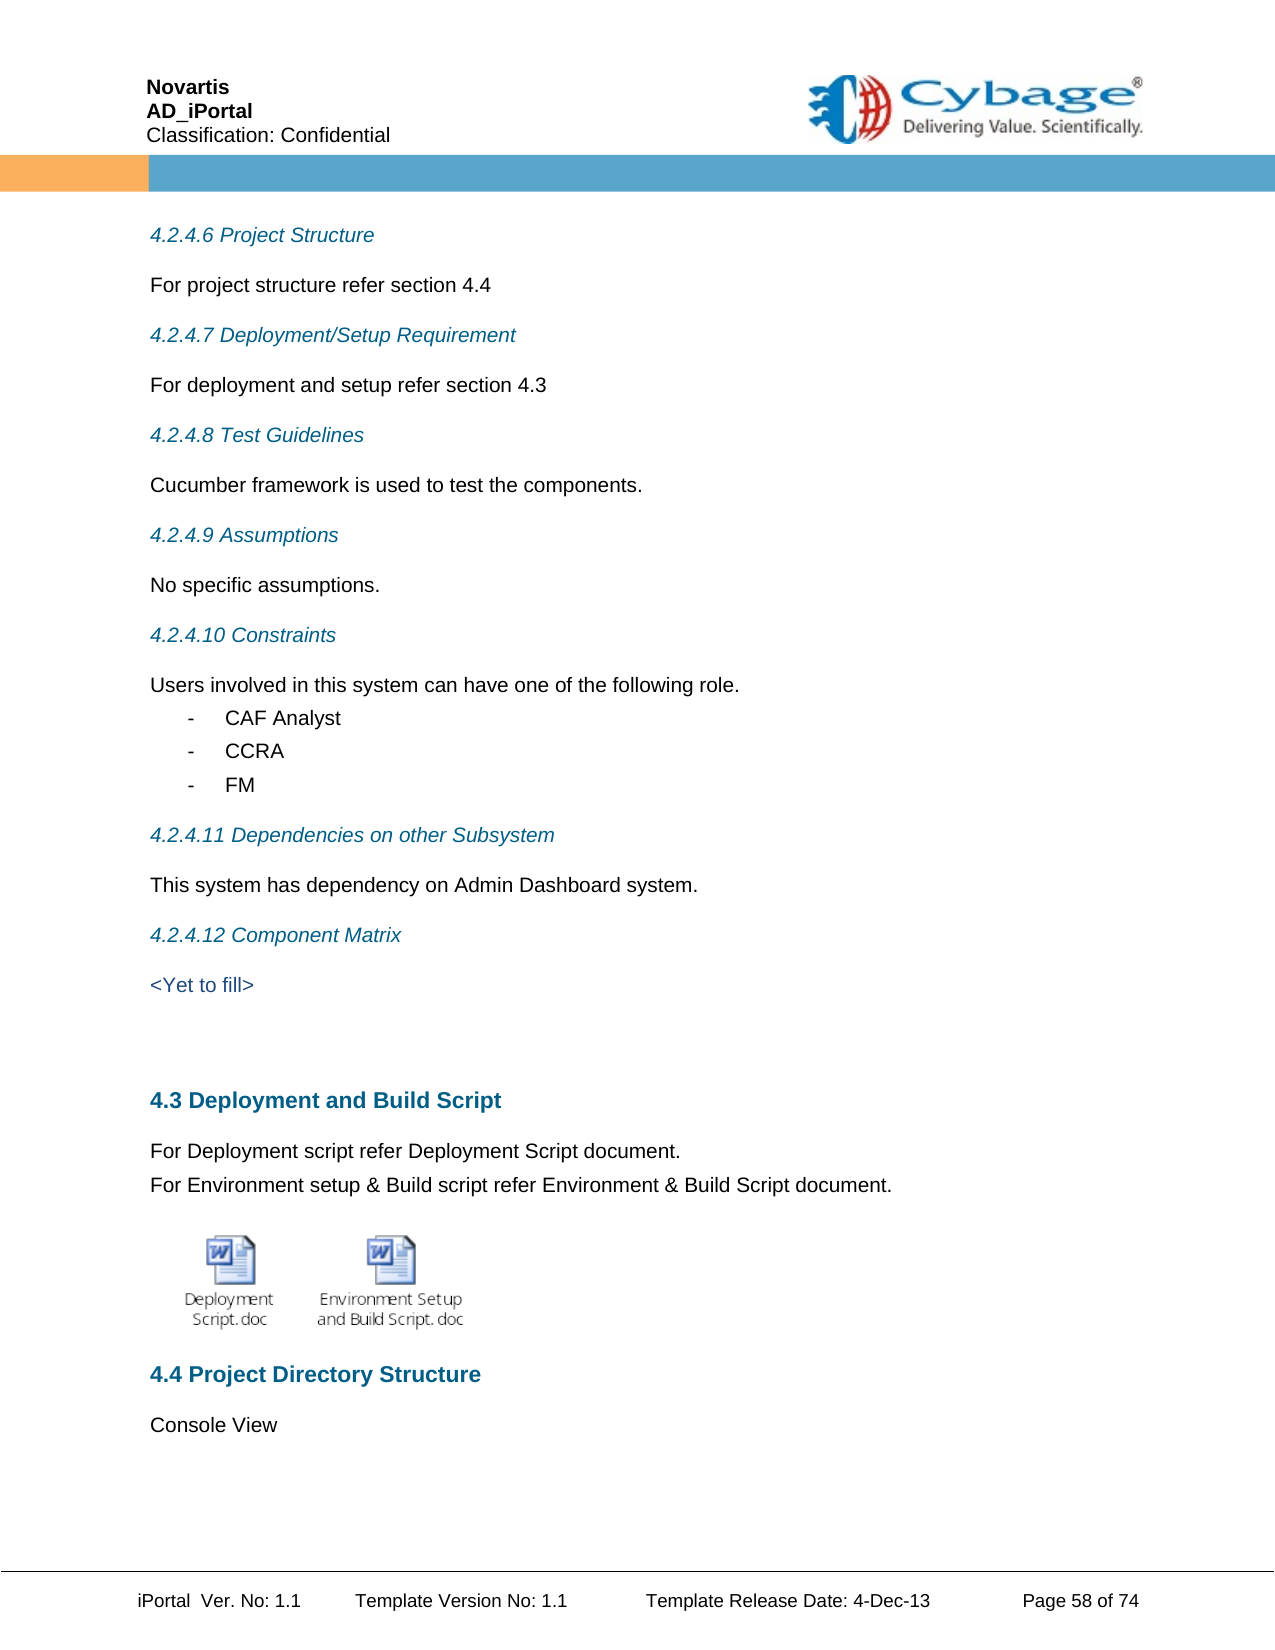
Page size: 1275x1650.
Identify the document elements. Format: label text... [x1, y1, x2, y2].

text Users involved in this system can have one of the following role. [150, 667, 1125, 696]
text Cucumber framework is used to test the components. [150, 467, 1125, 496]
subtitle Project Directory Structure [150, 1358, 1125, 1387]
subtitle Deployment/Setup Requirement [150, 317, 1125, 346]
subtitle Test Guidelines [150, 417, 1125, 446]
text For Environment setup & Build script refer Environment & Build Script document. [150, 1167, 1125, 1196]
list CAF Analyst [187, 701, 1125, 730]
subtitle Dependencies on other Subsystem [150, 817, 1125, 846]
text No specific assumptions. [150, 567, 1125, 596]
text <Yet to fill> [150, 967, 1125, 996]
text For deployment and setup refer section 4.3 [150, 367, 1125, 396]
subtitle Assumptions [150, 517, 1125, 546]
subtitle Project Structure [150, 217, 1125, 246]
picture [808, 75, 1143, 144]
text For Deployment script refer Deployment Script document. [150, 1134, 1125, 1163]
text This system has dependency on Admin Dashboard system. [150, 867, 1125, 896]
subtitle Component Matrix [150, 917, 1125, 946]
subtitle Deployment and Build Script [150, 1084, 1125, 1113]
list CCRA [187, 734, 1125, 763]
subtitle Constraints [150, 617, 1125, 646]
text Console View [150, 1408, 1125, 1437]
list FM [187, 767, 1125, 796]
text For project structure refer section 4.4 [150, 267, 1125, 296]
